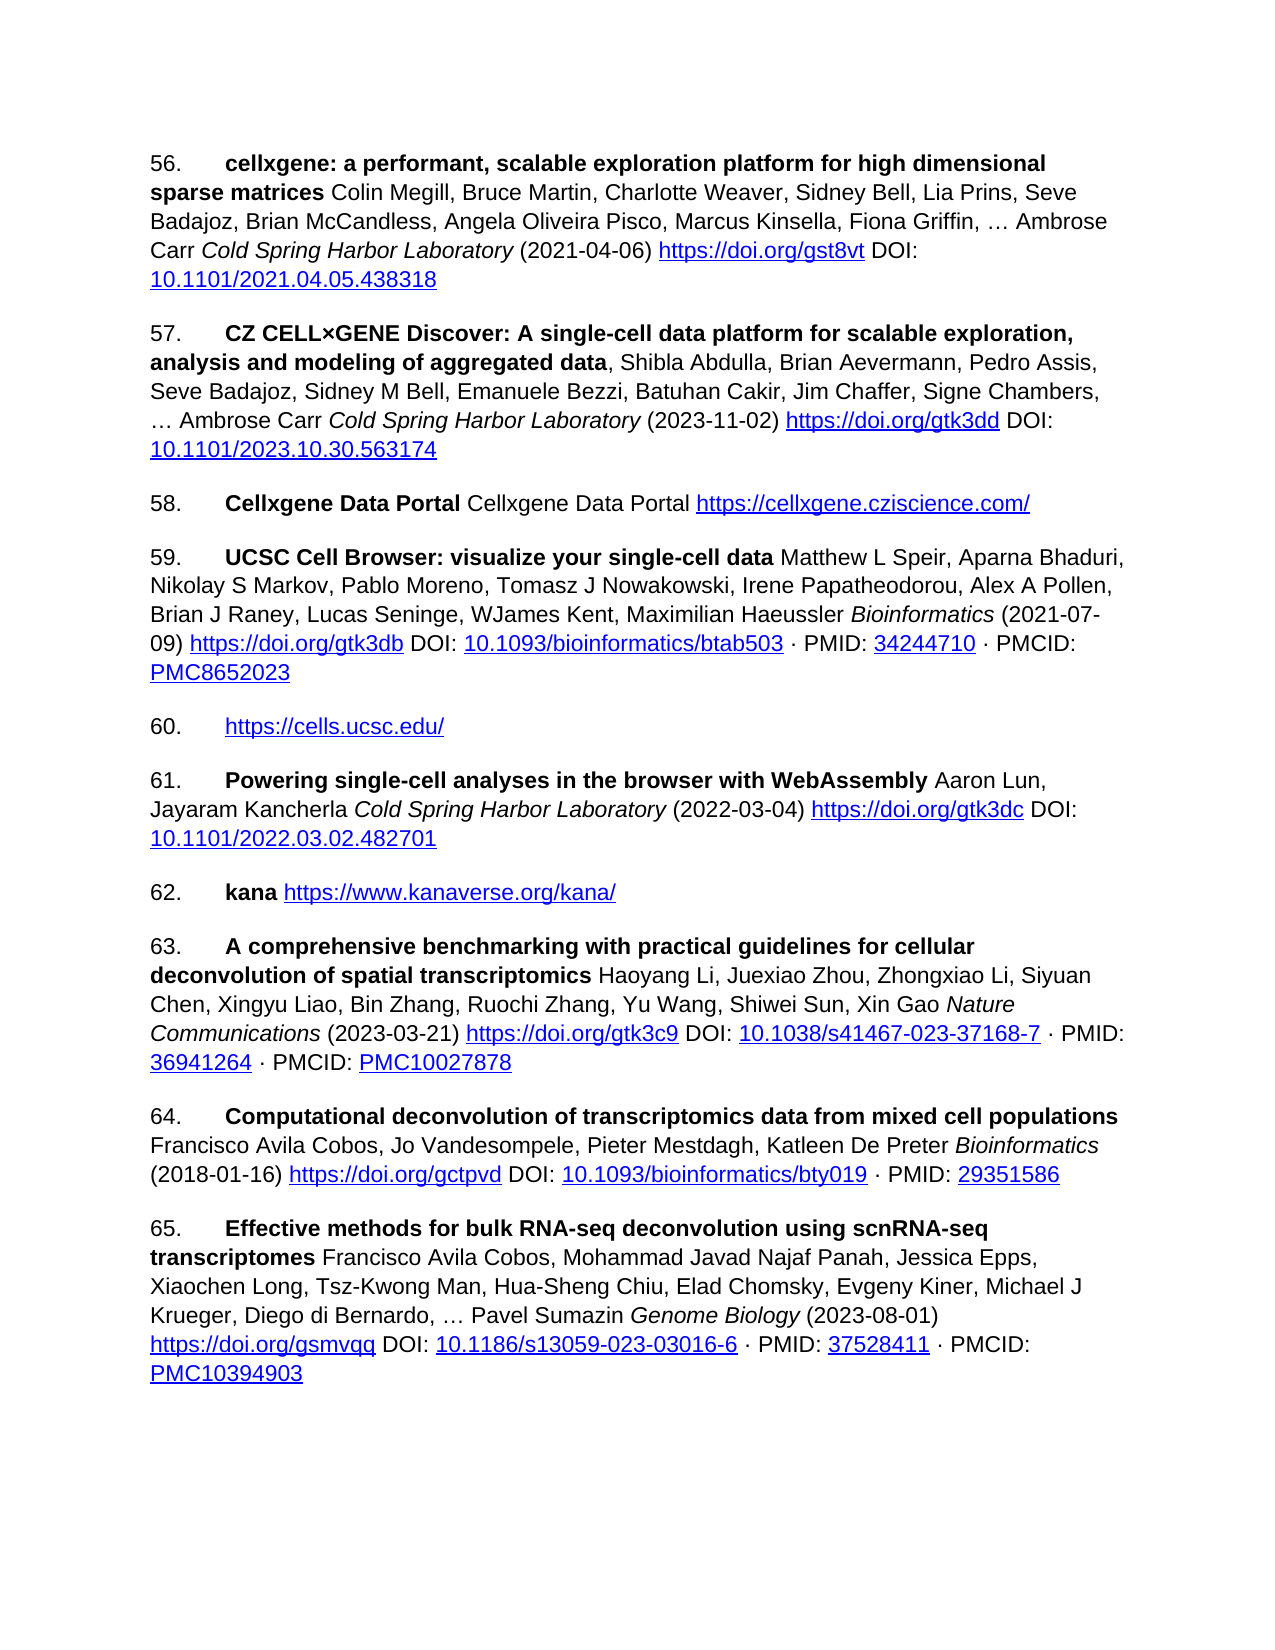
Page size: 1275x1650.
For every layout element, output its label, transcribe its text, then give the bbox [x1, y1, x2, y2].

text 57. CZ CELL×GENE Discover: A single-cell data platform for scalable exploration, analysis and modeling of aggregated data, Shibla Abdulla, Brian Aevermann, Pedro Assis, Seve Badajoz, Sidney M Bell, Emanuele Bezzi, Batuhan Cakir, Jim Chaffer, Signe Chambers, … Ambrose Carr Cold Spring Harbor Laboratory (2023-11-02) https://doi.org/gtk3dd DOI: 10.1101/2023.10.30.563174 [150, 320, 1125, 462]
text 56. cellxgene: a performant, scalable exploration platform for high dimensional sparse matrices Colin Megill, Bruce Martin, Charlotte Weaver, Sidney Bell, Lia Prins, Seve Badajoz, Brian McCandless, Angela Oliveira Pisco, Marcus Kinsella, Fiona Griffin, … Ambrose Carr Cold Spring Harbor Laboratory (2021-04-06) https://doi.org/gst8vt DOI: 10.1101/2021.04.05.438318 [150, 150, 1125, 292]
text 63. A comprehensive benchmarking with practical guidelines for cellular deconvolution of spatial transcriptomics Haoyang Li, Juexiao Zhou, Zhongxiao Li, Siyuan Chen, Xingyu Liao, Bin Zhang, Ruochi Zhang, Yu Wang, Shiwei Sun, Xin Gao Nature Communications (2023-03-21) https://doi.org/gtk3c9 DOI: 10.1038/s41467-023-37168-7 · PMID: 36941264 · PMCID: PMC10027878 [150, 933, 1125, 1075]
text 65. Effective methods for bulk RNA-seq deconvolution using scnRNA-seq transcriptomes Francisco Avila Cobos, Mohammad Javad Najaf Panah, Jessica Epps, Xiaochen Long, Tsz-Kwong Man, Hua-Sheng Chiu, Elad Chomsky, Evgeny Kiner, Michael J Krueger, Diego di Bernardo, … Pavel Sumazin Genome Biology (2023-08-01) https://doi.org/gsmvqq DOI: 10.1186/s13059-023-03016-6 · PMID: 37528411 · PMCID: PMC10394903 [150, 1215, 1125, 1386]
text 58. Cellxgene Data Portal Cellxgene Data Portal https://cellxgene.cziscience.com/ [150, 489, 1125, 516]
text 64. Computational deconvolution of transcriptomics data from mixed cell populations Francisco Avila Cobos, Jo Vandesompele, Pieter Mestdagh, Katleen De Preter Bioinformatics (2018-01-16) https://doi.org/gctpvd DOI: 10.1093/bioinformatics/bty019 · PMID: 29351586 [150, 1103, 1125, 1187]
text 59. UCSC Cell Browser: visualize your single-cell data Matthew L Speir, Aparna Bhaduri, Nikolay S Markov, Pablo Moreno, Tomasz J Nowakowski, Irene Papatheodorou, Alex A Pollen, Brian J Raney, Lucas Seninge, WJames Kent, Maximilian Haeussler Bioinformatics (2021-07-09) https://doi.org/gtk3db DOI: 10.1093/bioinformatics/btab503 · PMID: 34244710 · PMCID: PMC8652023 [150, 543, 1125, 686]
text 61. Powering single-cell analyses in the browser with WebAssembly Aaron Lun, Jayaram Kancherla Cold Spring Harbor Laboratory (2022-03-04) https://doi.org/gtk3dc DOI: 10.1101/2022.03.02.482701 [150, 767, 1125, 852]
text 60. https://cells.ucsc.edu/ [150, 713, 1125, 740]
text 62. kana https://www.kanaverse.org/kana/ [150, 879, 1125, 906]
